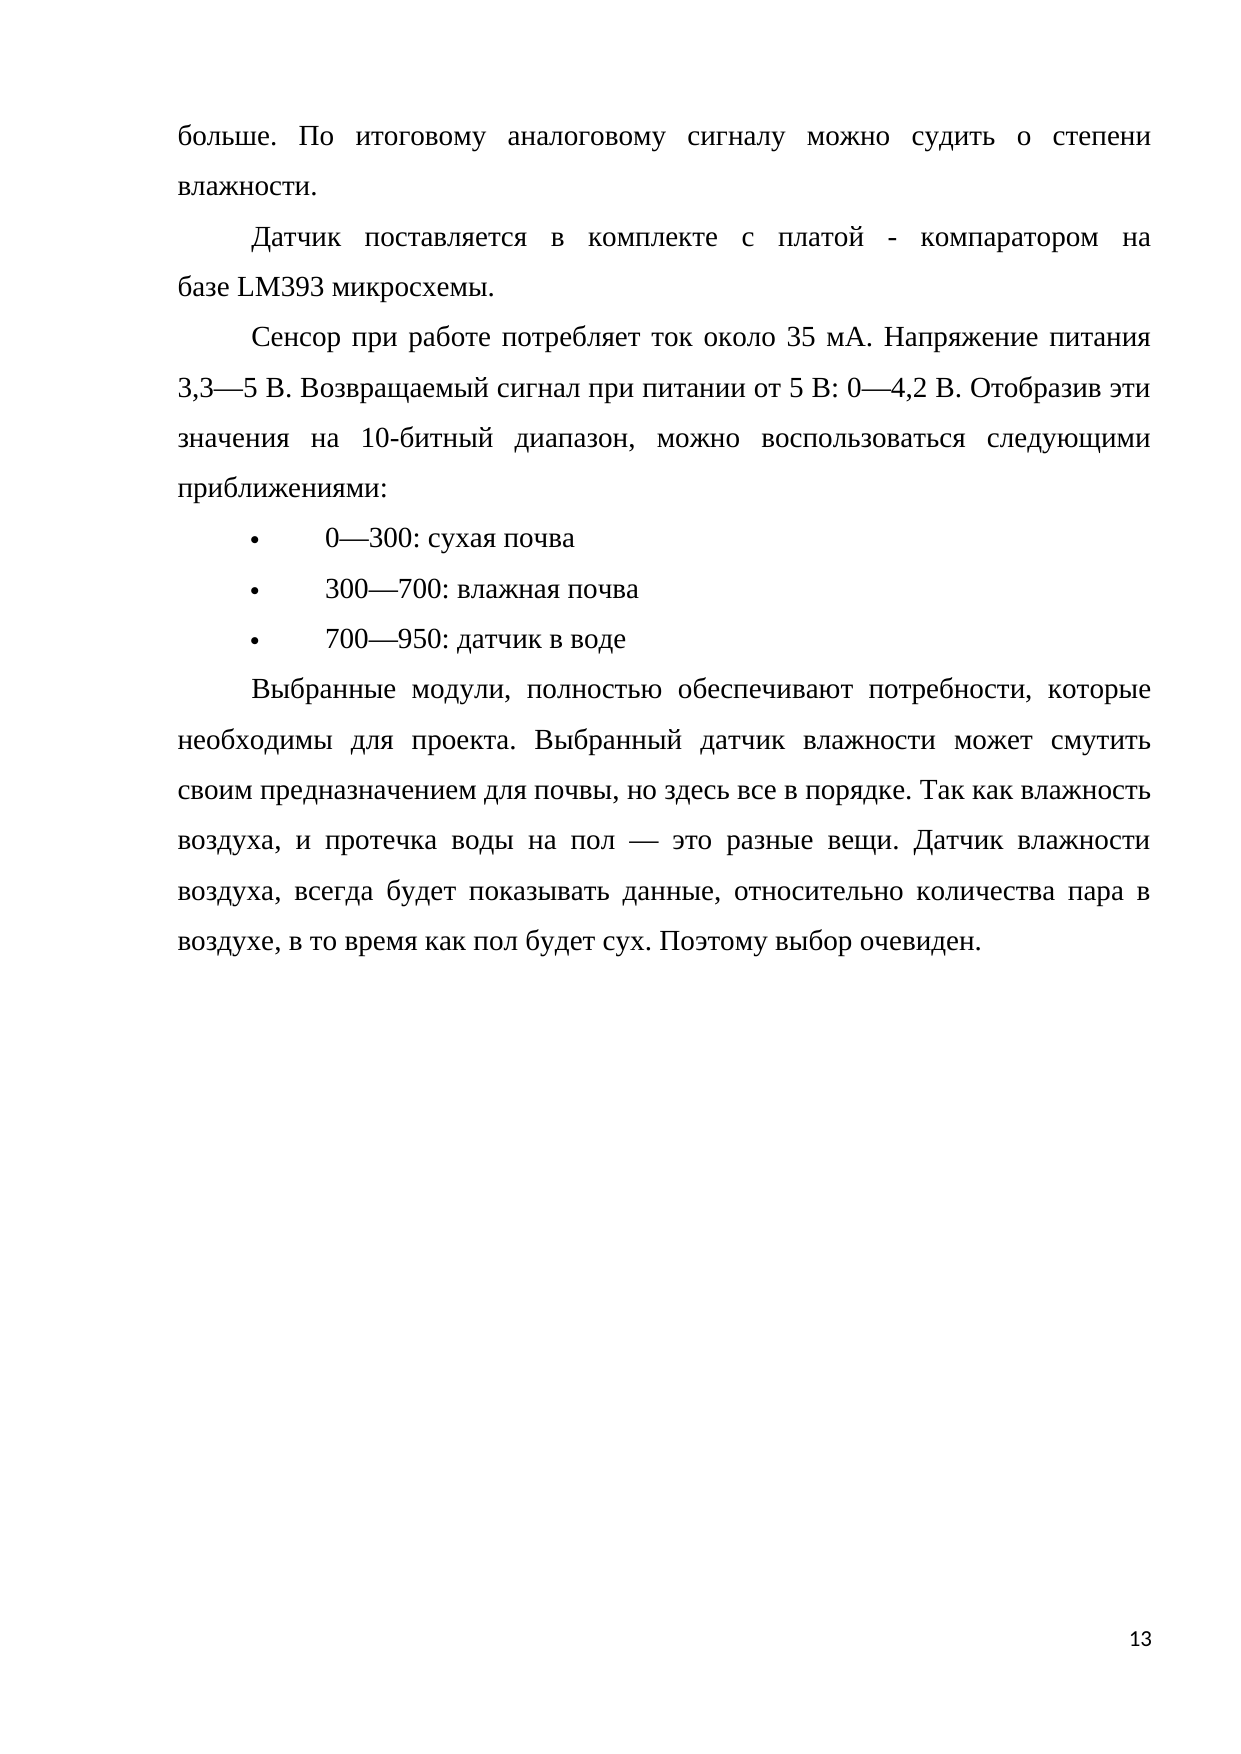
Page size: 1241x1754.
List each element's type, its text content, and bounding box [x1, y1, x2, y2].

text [177, 118, 1152, 202]
list 300—700: влажная почва [177, 571, 1152, 604]
text Сенсор при работе потребляет ток около 35 мА. Напряжение питания 3,3—5 В. Возвращаемый сигнал при питании от 5 В: 0—4,2 В. Отобразив эти значения на 10-битный диапазон, можно воспользоваться следующими приближениями: [177, 319, 1152, 504]
list 0—300: сухая почва [177, 521, 1152, 554]
text Датчик поставляется в комплекте с платой - компаратором на базе LM393 микросхемы. [177, 219, 1152, 303]
text Выбранные модули, полностью обеспечивают потребности, которые необходимы для проекта. Выбранный датчик влажности может смутить своим предназначением для почвы, но здесь все в порядке. Так как влажность воздуха, и протечка воды на пол — это разные вещи. Датчик влажности воздуха, всегда будет показывать данные, относительно количества пара в воздухе, в то время как пол будет сух. Поэтому выбор очевиден. [177, 672, 1152, 957]
list 700—950: датчик в воде [177, 621, 1152, 655]
